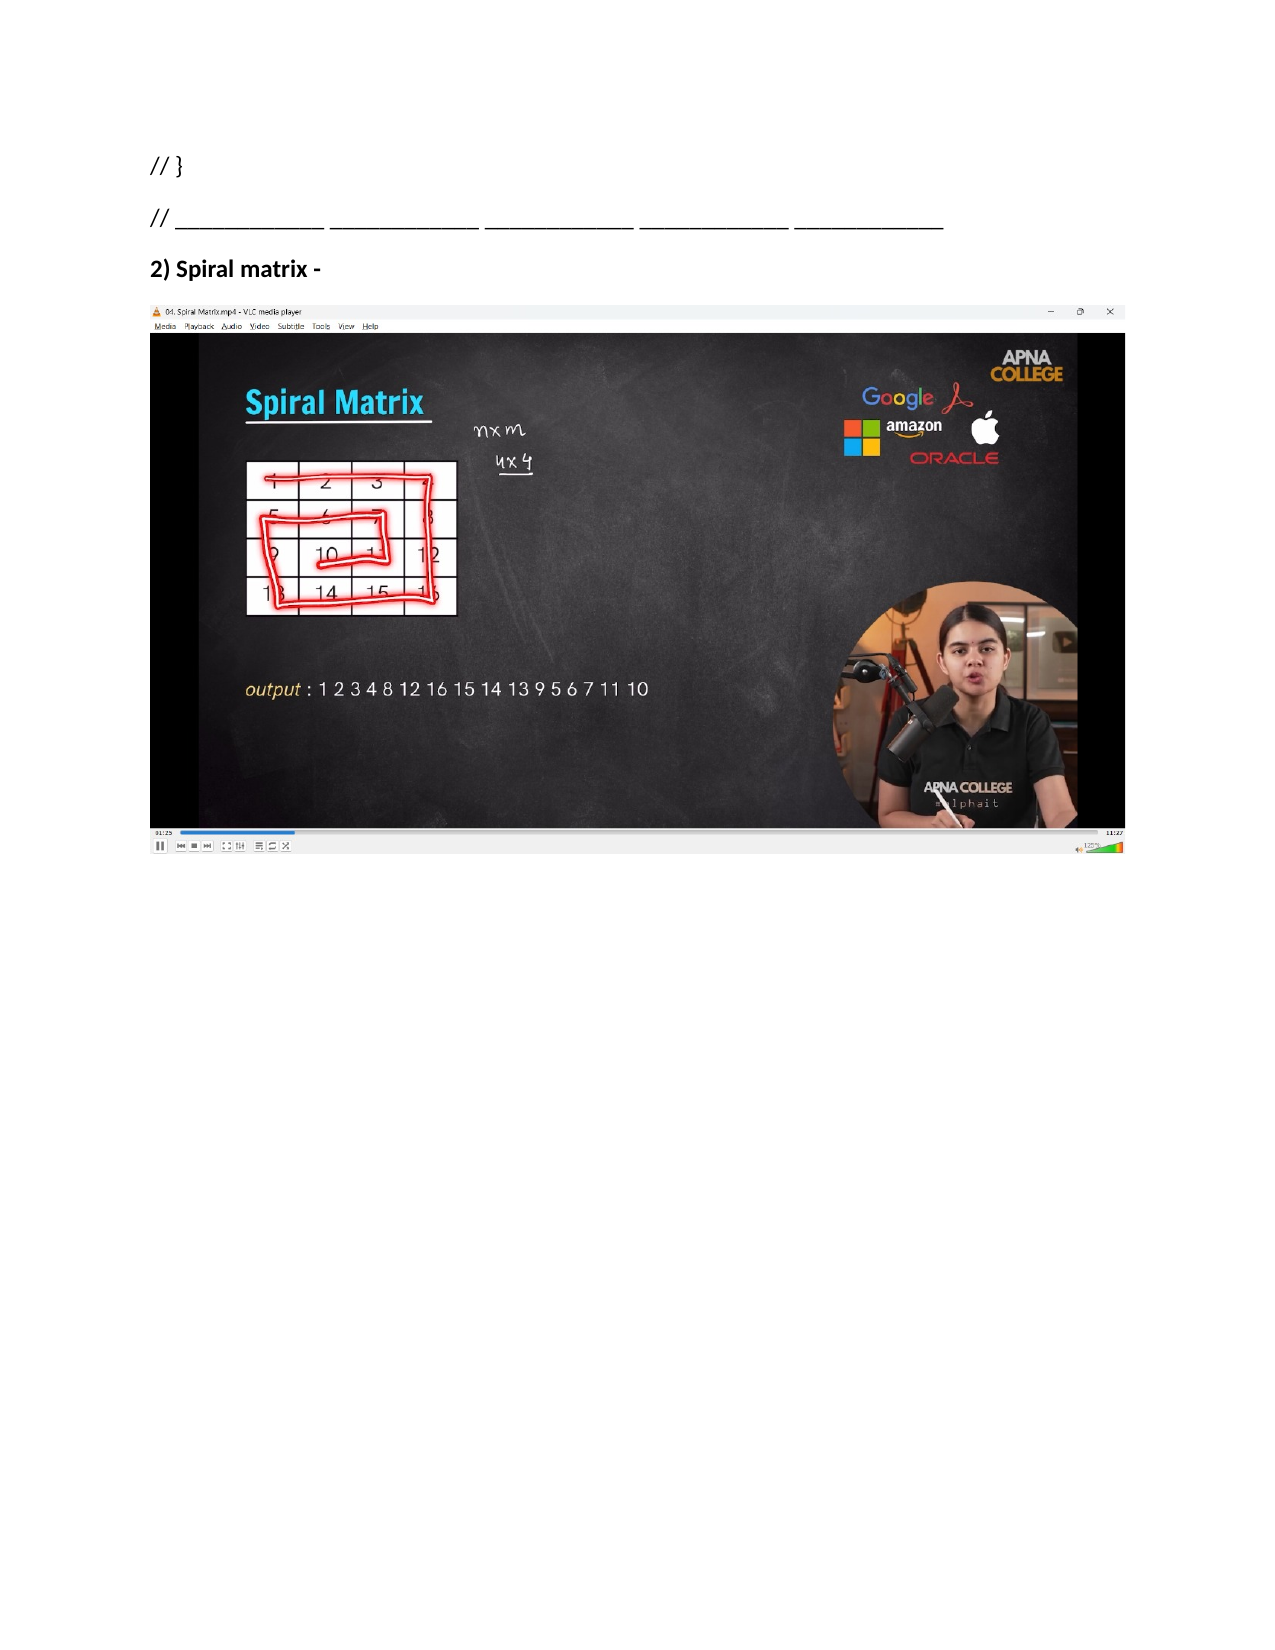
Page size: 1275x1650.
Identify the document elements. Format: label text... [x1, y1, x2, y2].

picture [150, 305, 1125, 854]
text // } [150, 150, 1125, 181]
text 2) Spiral matrix - [150, 253, 1125, 284]
text // ____________ ____________ ____________ ____________ ____________ [150, 202, 1125, 232]
